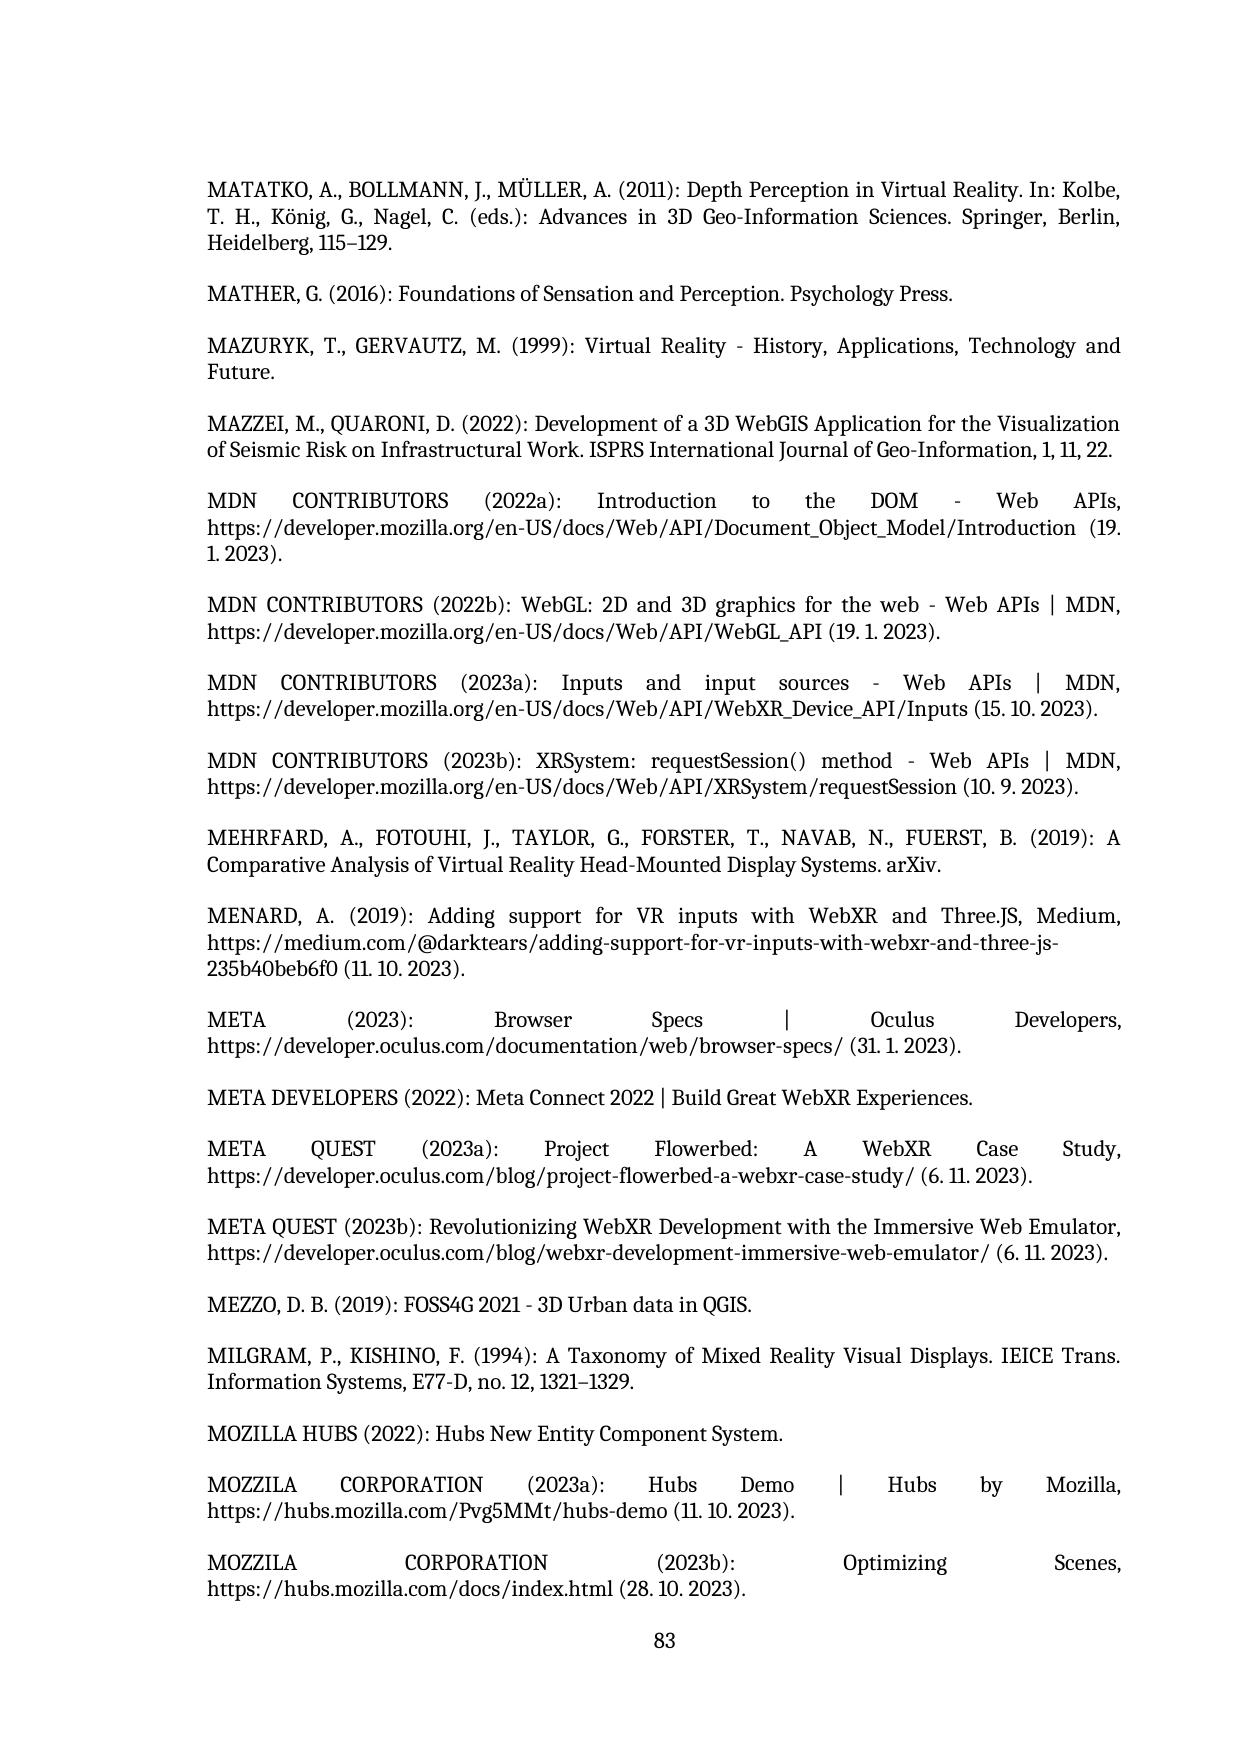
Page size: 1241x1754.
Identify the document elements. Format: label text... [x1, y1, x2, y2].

text MDN CONTRIBUTORS (2022b): WebGL: 2D and 3D graphics for the web - Web APIs | MDN, https://developer.mozilla.org/en-US/docs/Web/API/WebGL_API (19. 1. 2023). [207, 592, 1122, 645]
text MEZZO, D. B. (2019): FOSS4G 2021 - 3D Urban data in QGIS. [207, 1291, 1122, 1318]
text MOZZILA CORPORATION (2023a): Hubs Demo | Hubs by Mozilla, https://hubs.mozilla.com/Pvg5MMt/hubs-demo (11. 10. 2023). [207, 1472, 1122, 1524]
text MOZZILA CORPORATION (2023b): Optimizing Scenes, https://hubs.mozilla.com/docs/index.html (28. 10. 2023). [207, 1549, 1122, 1602]
text META QUEST (2023b): Revolutionizing WebXR Development with the Immersive Web Emulator, https://developer.oculus.com/blog/webxr-development-immersive-web-emulator/ (6. 11. 2023). [207, 1214, 1122, 1266]
text MAZZEI, M., QUARONI, D. (2022): Development of a 3D WebGIS Application for the Visualization of Seismic Risk on Infrastructural Work. ISPRS International Journal of Geo-Information, 1, 11, 22. [207, 410, 1122, 463]
text MILGRAM, P., KISHINO, F. (1994): A Taxonomy of Mixed Reality Visual Displays. IEICE Trans. Information Systems, E77-D, no. 12, 1321–1329. [207, 1343, 1122, 1396]
text MAZURYK, T., GERVAUTZ, M. (1999): Virtual Reality - History, Applications, Technology and Future. [207, 333, 1122, 385]
text MOZILLA HUBS (2022): Hubs New Entity Component System. [207, 1421, 1122, 1447]
text META (2023): Browser Specs | Oculus Developers, https://developer.oculus.com/documentation/web/browser-specs/ (31. 1. 2023). [207, 1007, 1122, 1060]
text MEHRFARD, A., FOTOUHI, J., TAYLOR, G., FORSTER, T., NAVAB, N., FUERST, B. (2019): A Comparative Analysis of Virtual Reality Head-Mounted Display Systems. arXiv. [207, 825, 1122, 878]
text MDN CONTRIBUTORS (2023a): Inputs and input sources - Web APIs | MDN, https://developer.mozilla.org/en-US/docs/Web/API/WebXR_Device_API/Inputs (15. 10. 2023). [207, 670, 1122, 722]
text MATATKO, A., BOLLMANN, J., MÜLLER, A. (2011): Depth Perception in Virtual Reality. In: Kolbe, T. H., König, G., Nagel, C. (eds.): Advances in 3D Geo-Information Sciences. Springer, Berlin, Heidelberg, 115–129. [207, 177, 1122, 256]
text MATHER, G. (2016): Foundations of Sensation and Perception. Psychology Press. [207, 281, 1122, 308]
text META QUEST (2023a): Project Flowerbed: A WebXR Case Study, https://developer.oculus.com/blog/project-flowerbed-a-webxr-case-study/ (6. 11. 2023). [207, 1136, 1122, 1189]
text MDN CONTRIBUTORS (2023b): XRSystem: requestSession() method - Web APIs | MDN, https://developer.mozilla.org/en-US/docs/Web/API/XRSystem/requestSession (10. 9. 2023). [207, 747, 1122, 800]
text META DEVELOPERS (2022): Meta Connect 2022 | Build Great WebXR Experiences. [207, 1085, 1122, 1111]
text MDN CONTRIBUTORS (2022a): Introduction to the DOM - Web APIs, https://developer.mozilla.org/en-US/docs/Web/API/Document_Object_Model/Introduction (19. 1. 2023). [207, 488, 1122, 567]
text MENARD, A. (2019): Adding support for VR inputs with WebXR and Three.JS, Medium, https://medium.com/@darktears/adding-support-for-vr-inputs-with-webxr-and-three-js-235b40beb6f0 (11. 10. 2023). [207, 903, 1122, 982]
